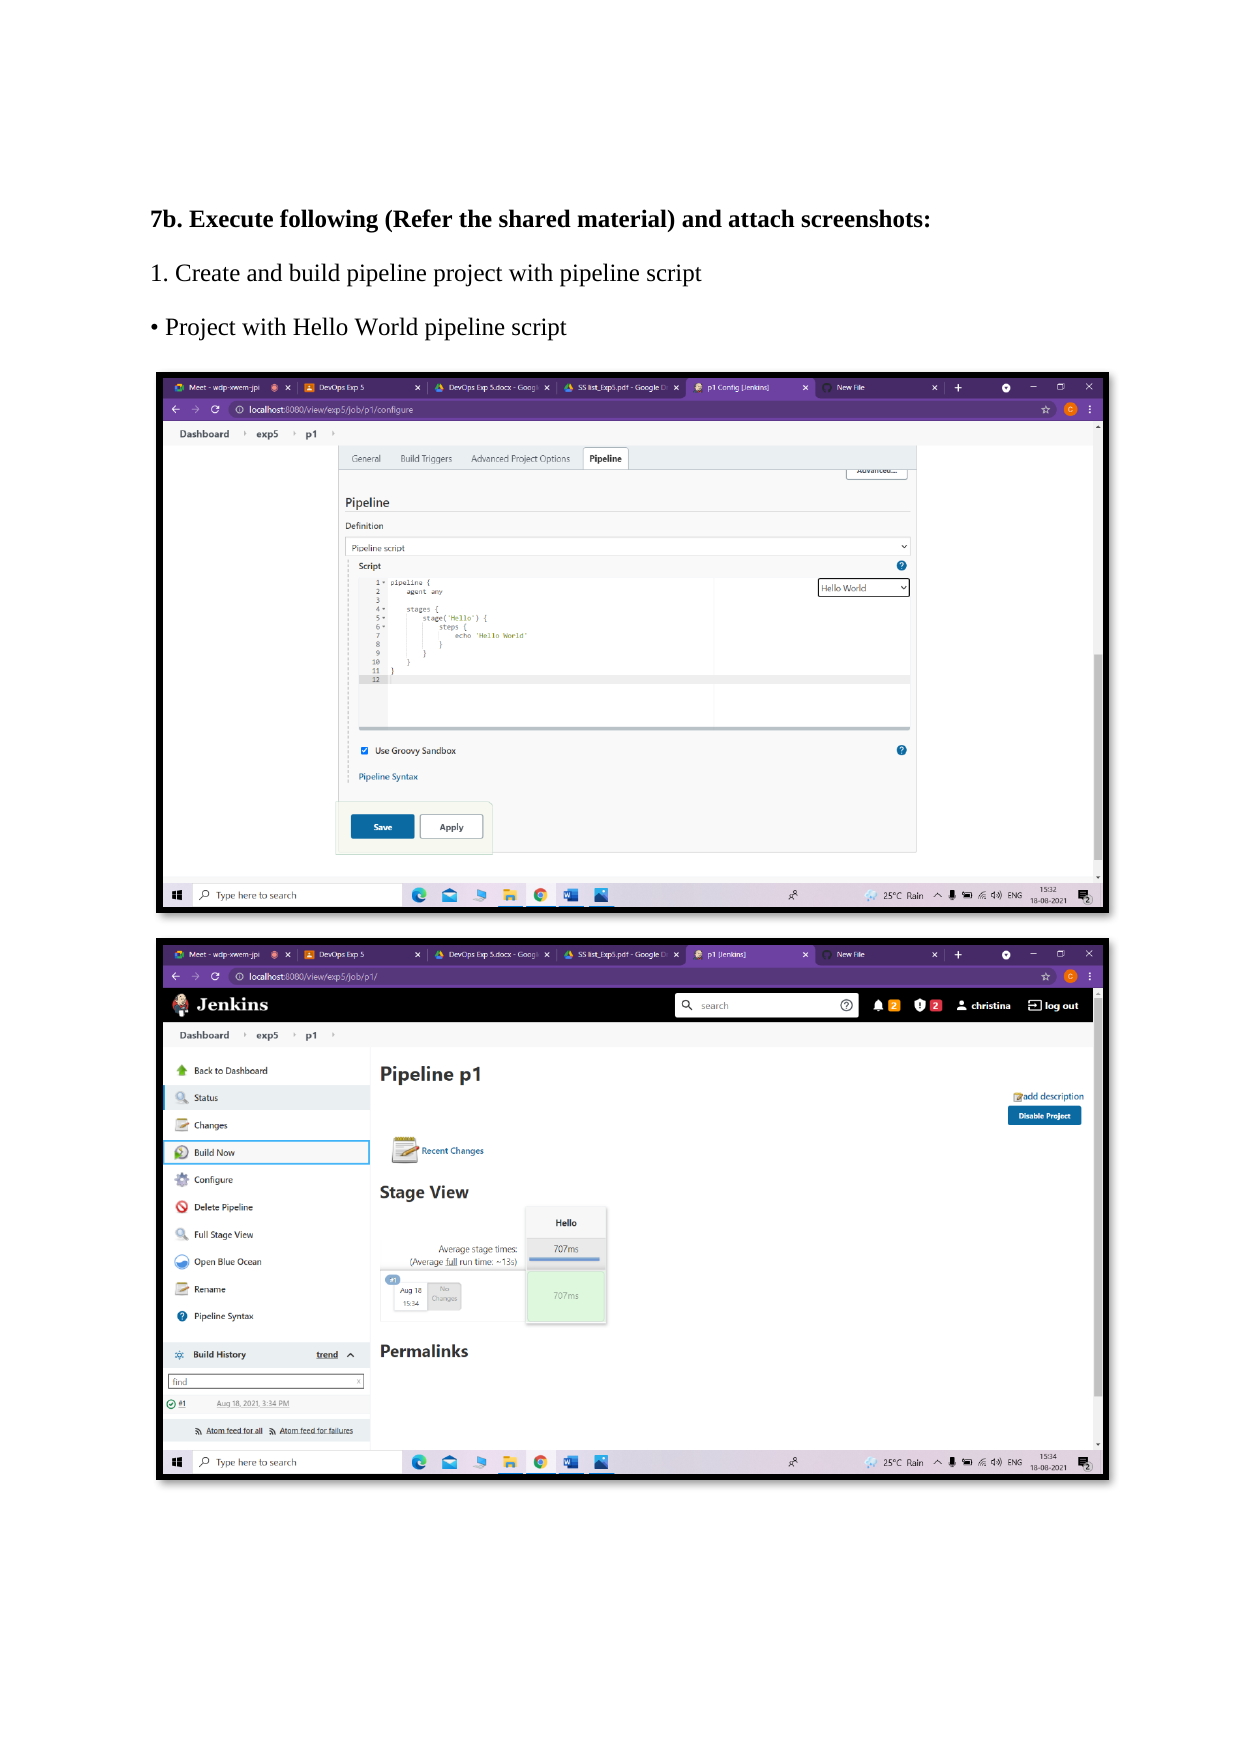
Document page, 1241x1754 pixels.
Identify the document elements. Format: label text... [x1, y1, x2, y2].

text 1. Create and build pipeline project with pipeline script [150, 258, 1090, 286]
picture [163, 945, 1103, 1474]
picture [163, 378, 1103, 907]
text 7b. Execute following (Refer the shared material) and attach screenshots: [150, 204, 1090, 233]
text • Project with Hello World pipeline script [150, 312, 1090, 340]
